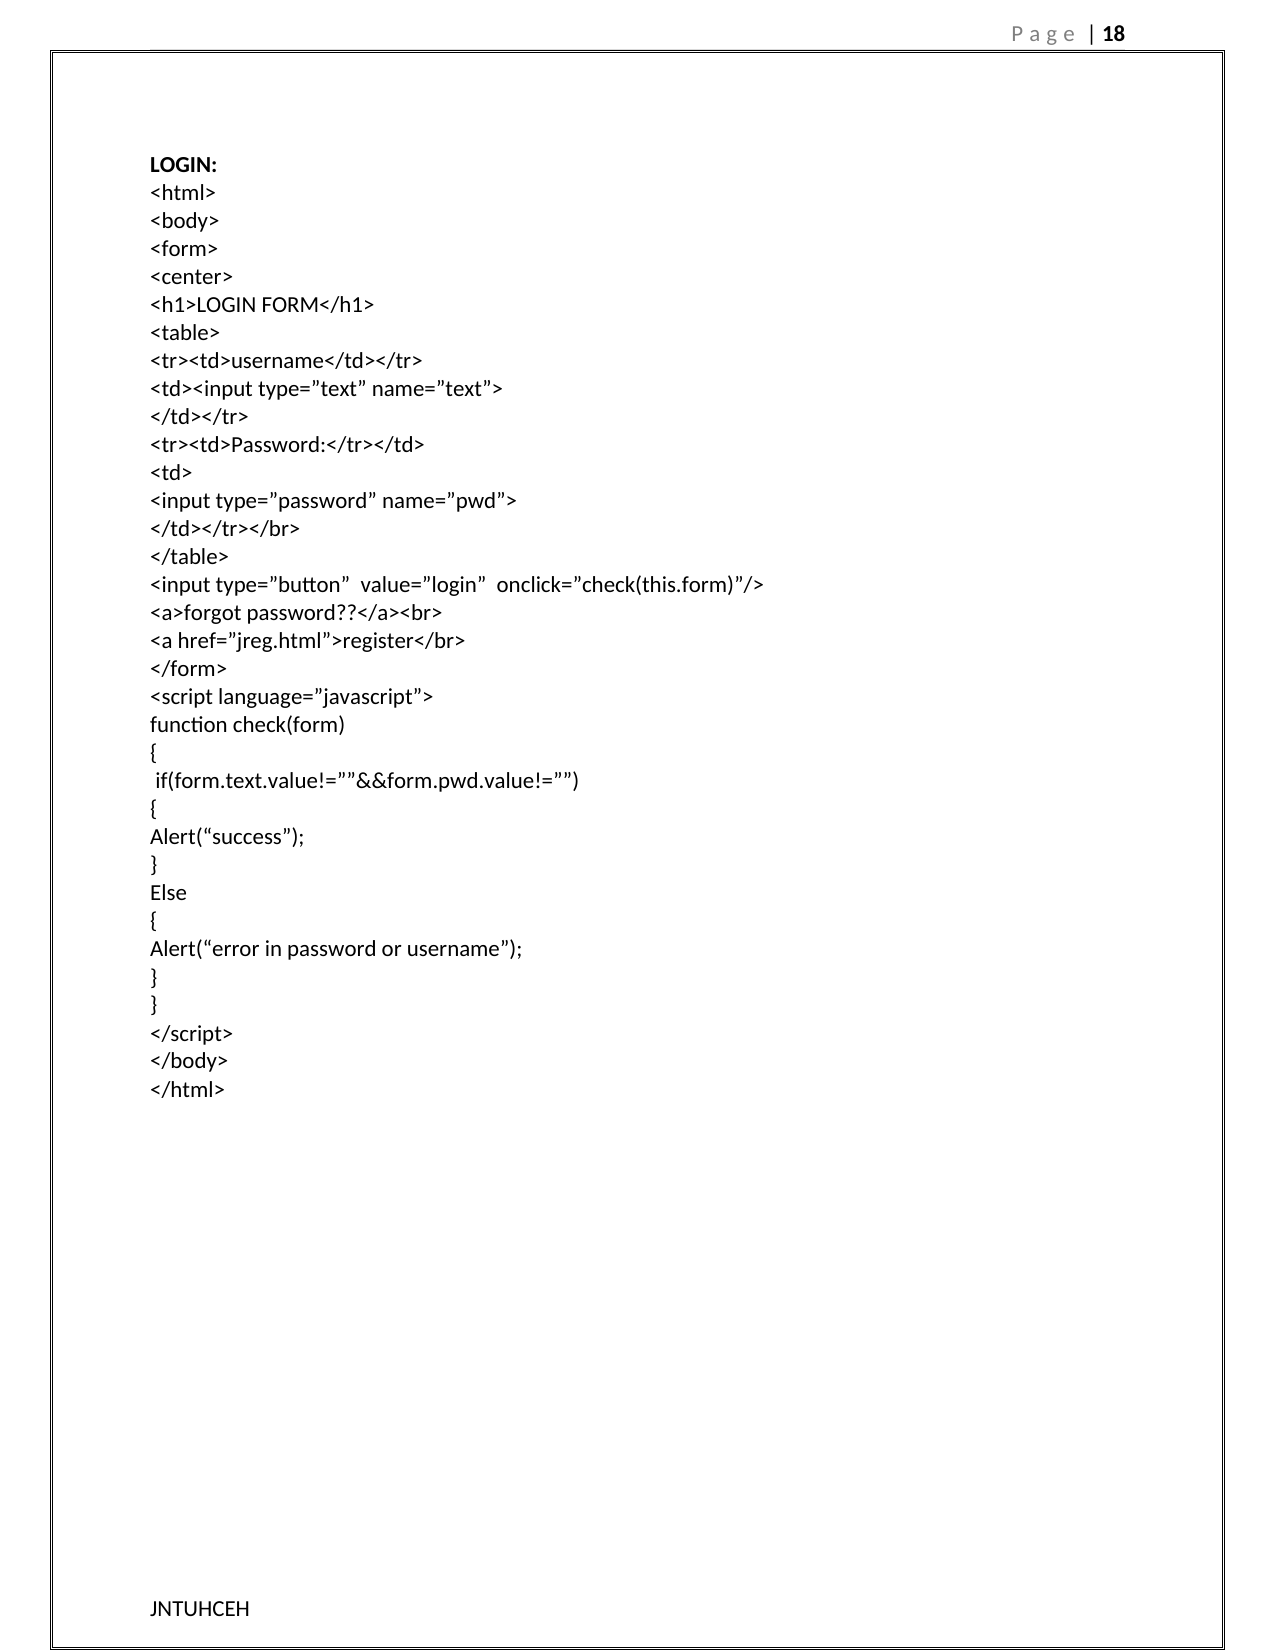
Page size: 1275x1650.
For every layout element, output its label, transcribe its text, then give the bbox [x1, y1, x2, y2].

text <body> [150, 206, 1125, 234]
text </body> [150, 1047, 1125, 1075]
text </table> [150, 542, 1125, 570]
text Alert(“success”); [150, 822, 1125, 851]
text <tr><td>username</td></tr> [150, 346, 1125, 374]
text </td></tr> [150, 402, 1125, 430]
text { [150, 907, 1125, 934]
text <h1>LOGIN FORM</h1> [150, 290, 1125, 318]
text if(form.text.value!=””&&form.pwd.value!=””) [150, 766, 1125, 794]
text <html> [150, 178, 1125, 206]
text <script language=”javascript”> [150, 682, 1125, 710]
text </script> [150, 1019, 1125, 1047]
text <a>forgot password??</a><br> [150, 598, 1125, 626]
text Alert(“error in password or username”); [150, 934, 1125, 963]
text </form> [150, 654, 1125, 682]
text <td> [150, 458, 1125, 486]
text <form> [150, 234, 1125, 262]
text <center> [150, 262, 1125, 290]
text Else [150, 878, 1125, 907]
text <input type=”button” value=”login” onclick=”check(this.form)”/> [150, 570, 1125, 598]
text } [150, 991, 1125, 1019]
text </html> [150, 1075, 1125, 1103]
text LOGIN: [150, 150, 1125, 178]
text </td></tr></br> [150, 514, 1125, 542]
text <tr><td>Password:</tr></td> [150, 430, 1125, 458]
text <a href=”jreg.html”>register</br> [150, 626, 1125, 654]
text } [150, 851, 1125, 878]
text } [150, 963, 1125, 991]
text function check(form) [150, 710, 1125, 738]
text { [150, 738, 1125, 766]
text <table> [150, 318, 1125, 346]
text <td><input type=”text” name=”text”> [150, 374, 1125, 402]
text { [150, 794, 1125, 822]
text <input type=”password” name=”pwd”> [150, 486, 1125, 514]
